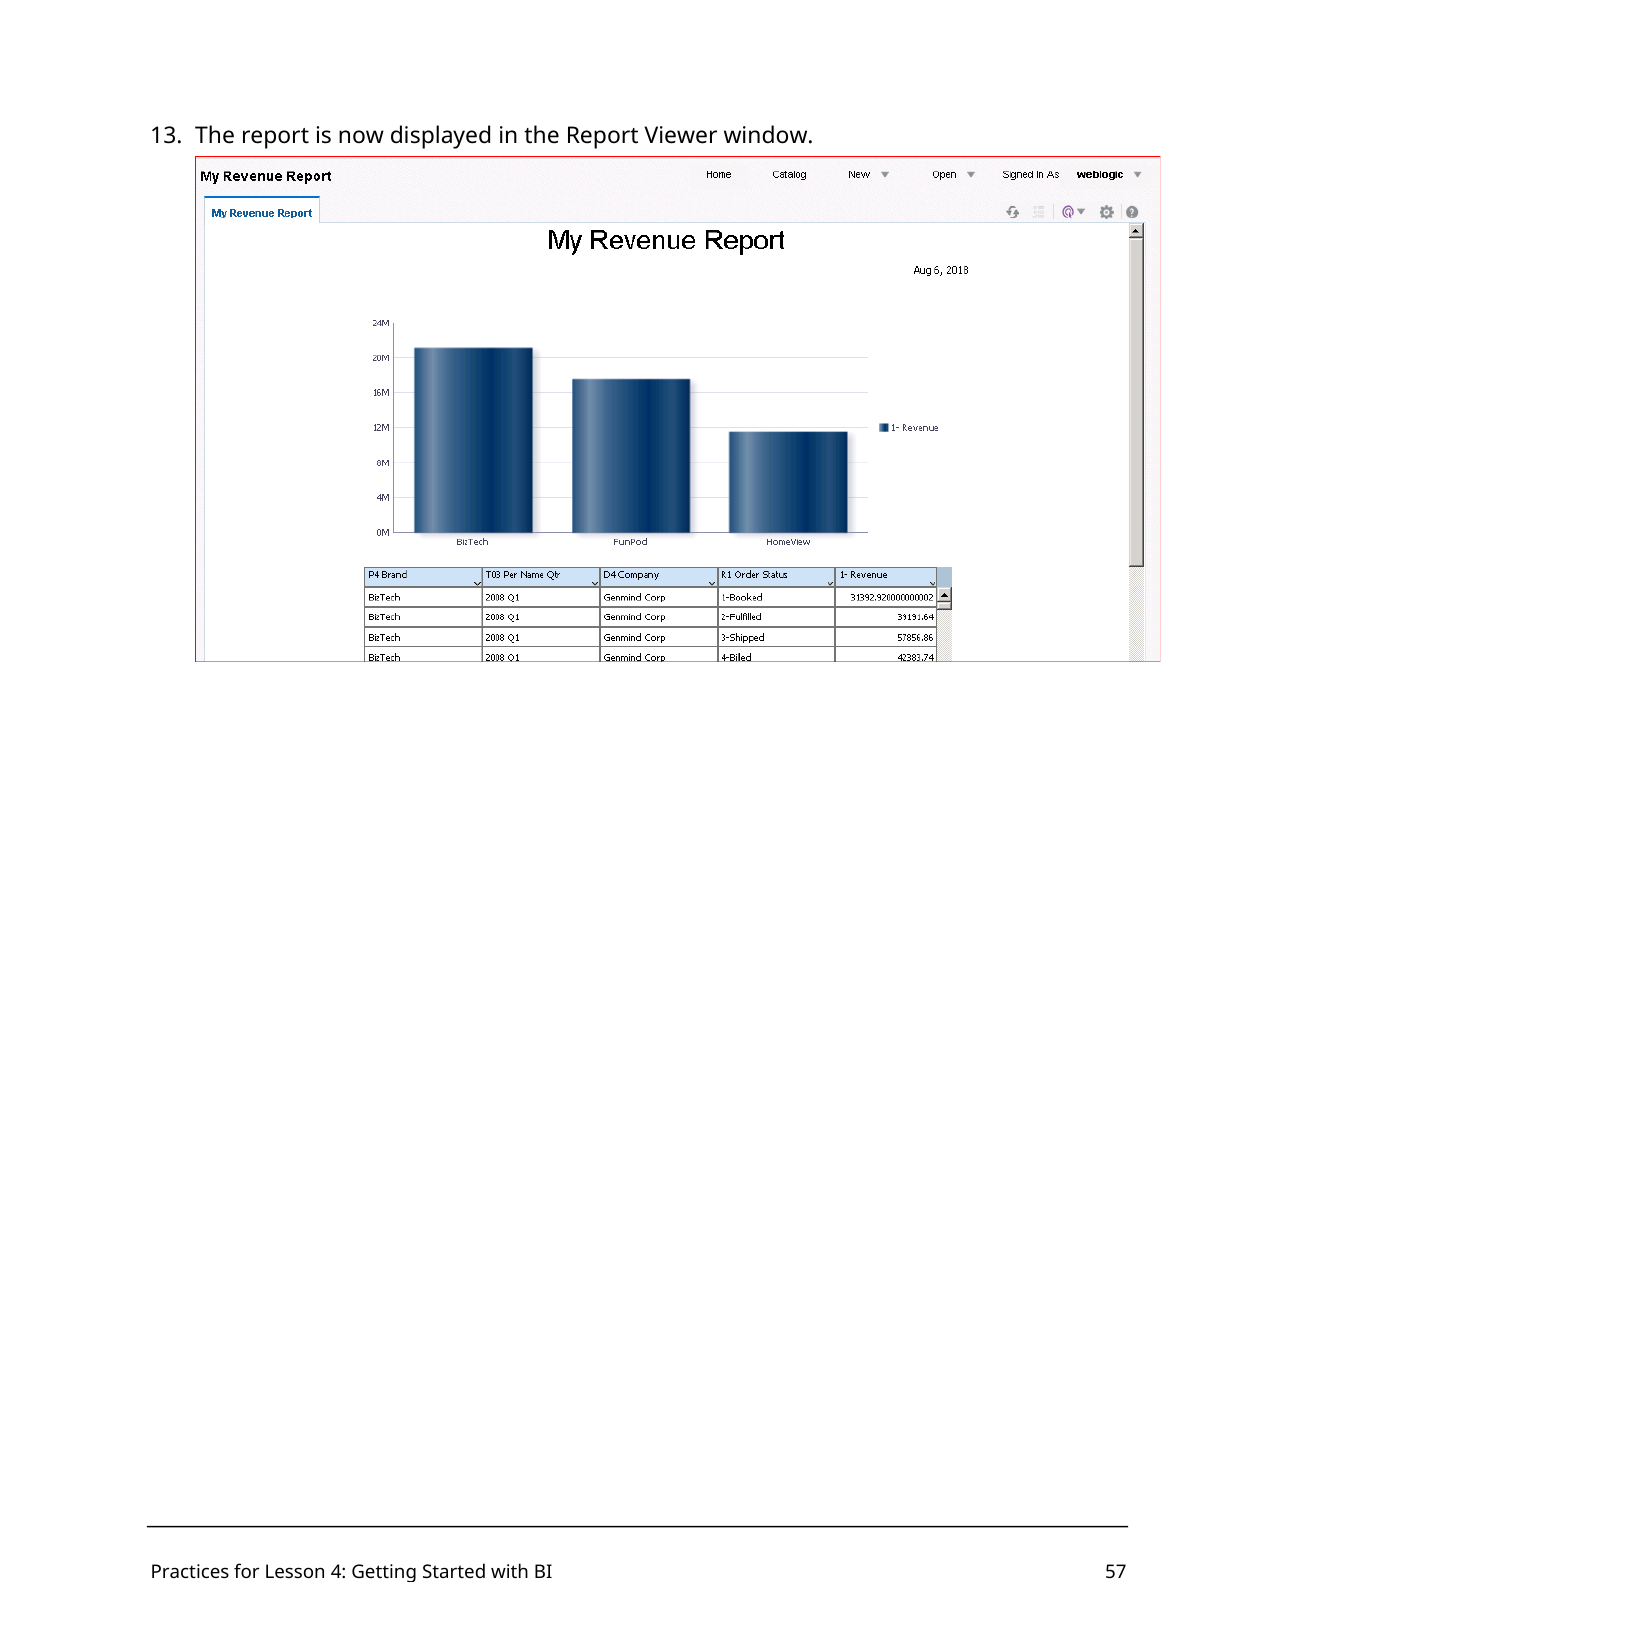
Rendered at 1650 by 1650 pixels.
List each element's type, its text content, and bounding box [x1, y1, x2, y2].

list The report is now displayed in the Report Viewer window. [150, 119, 1414, 150]
picture [195, 156, 1161, 662]
